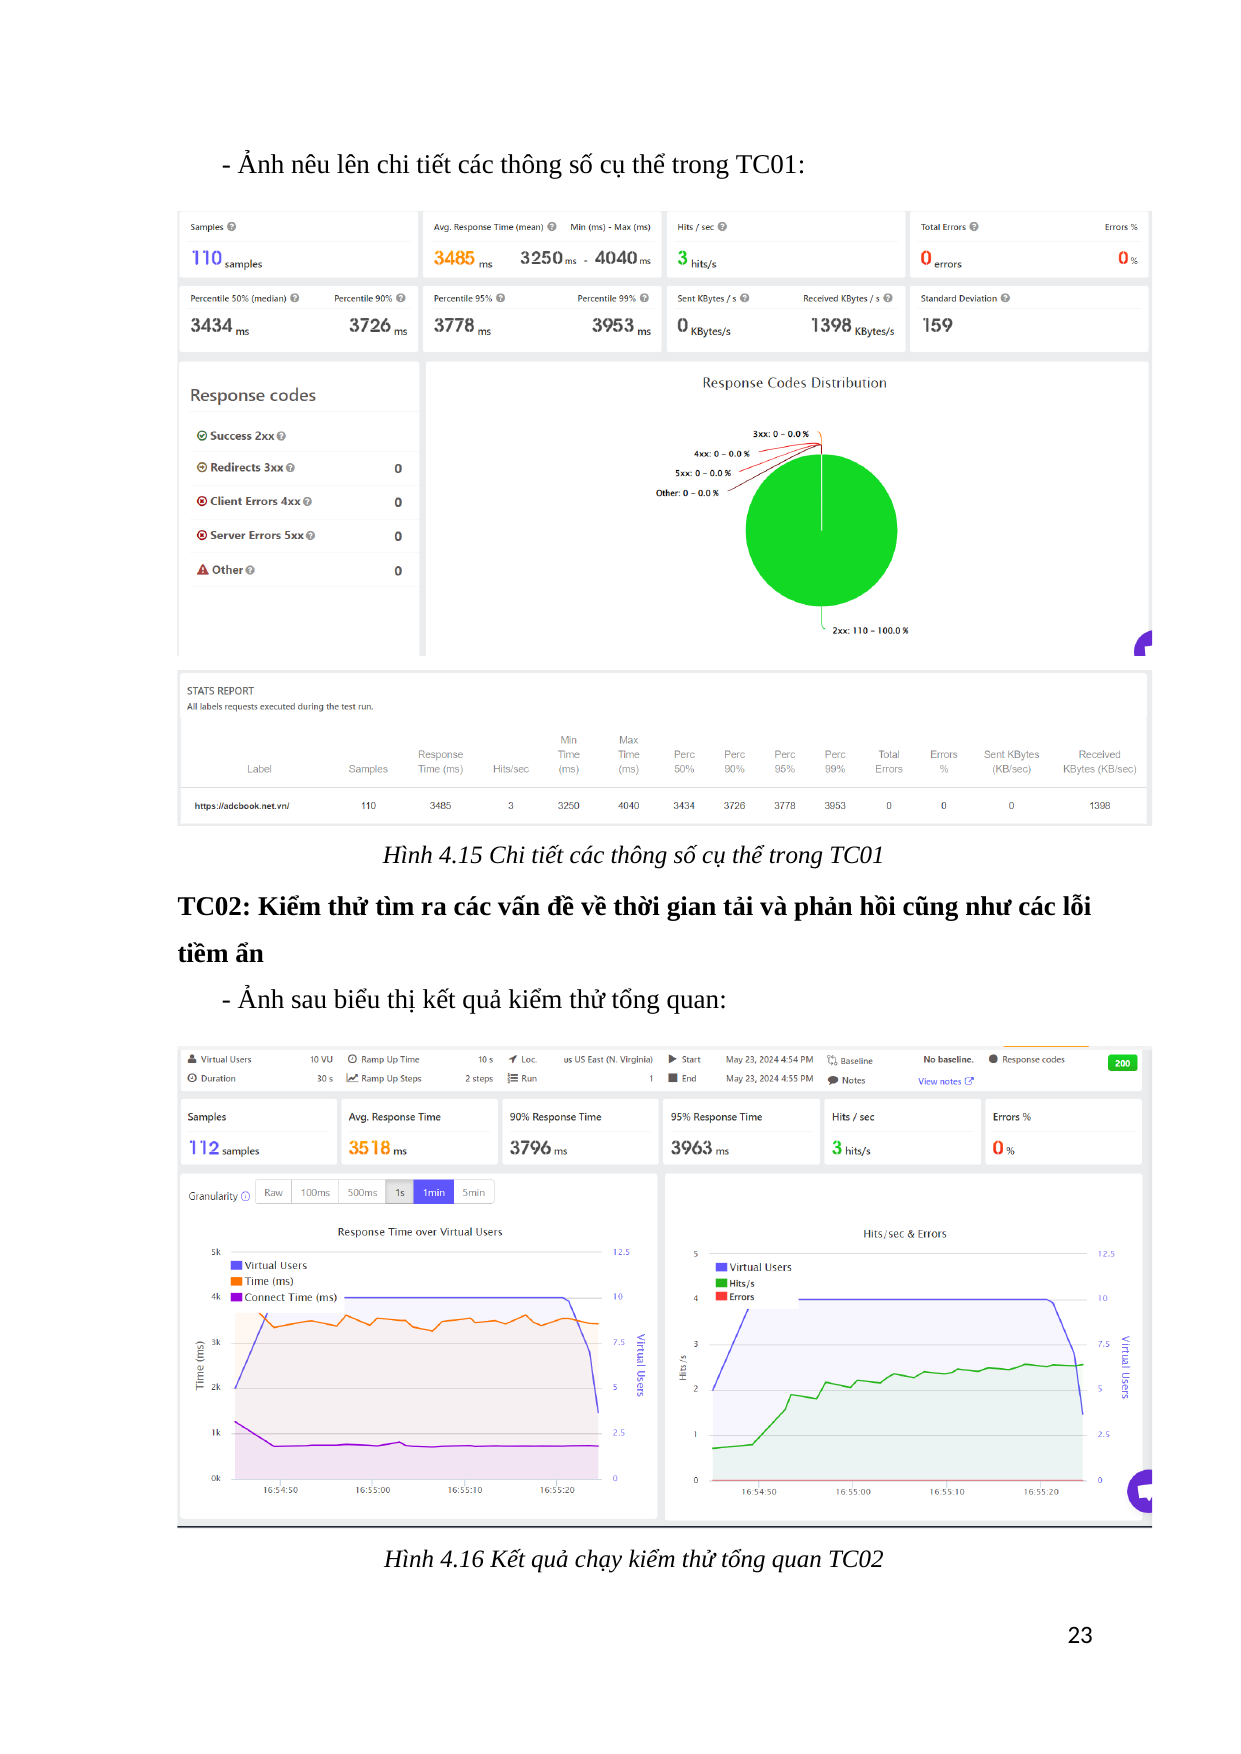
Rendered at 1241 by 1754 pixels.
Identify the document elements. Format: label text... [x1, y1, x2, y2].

picture [177, 211, 1153, 656]
text TC02: Kiểm thử tìm ra các vấn đề về thời gian tải và phản hồi cũng như các lỗi tiềm ẩn [177, 890, 1092, 968]
text - Ảnh sau biểu thị kết quả kiểm thử tổng quan: [177, 983, 1092, 1015]
picture [177, 670, 1153, 826]
picture [177, 1046, 1153, 1529]
text - Ảnh nêu lên chi tiết các thông số cụ thể trong TC01: [177, 148, 1092, 179]
